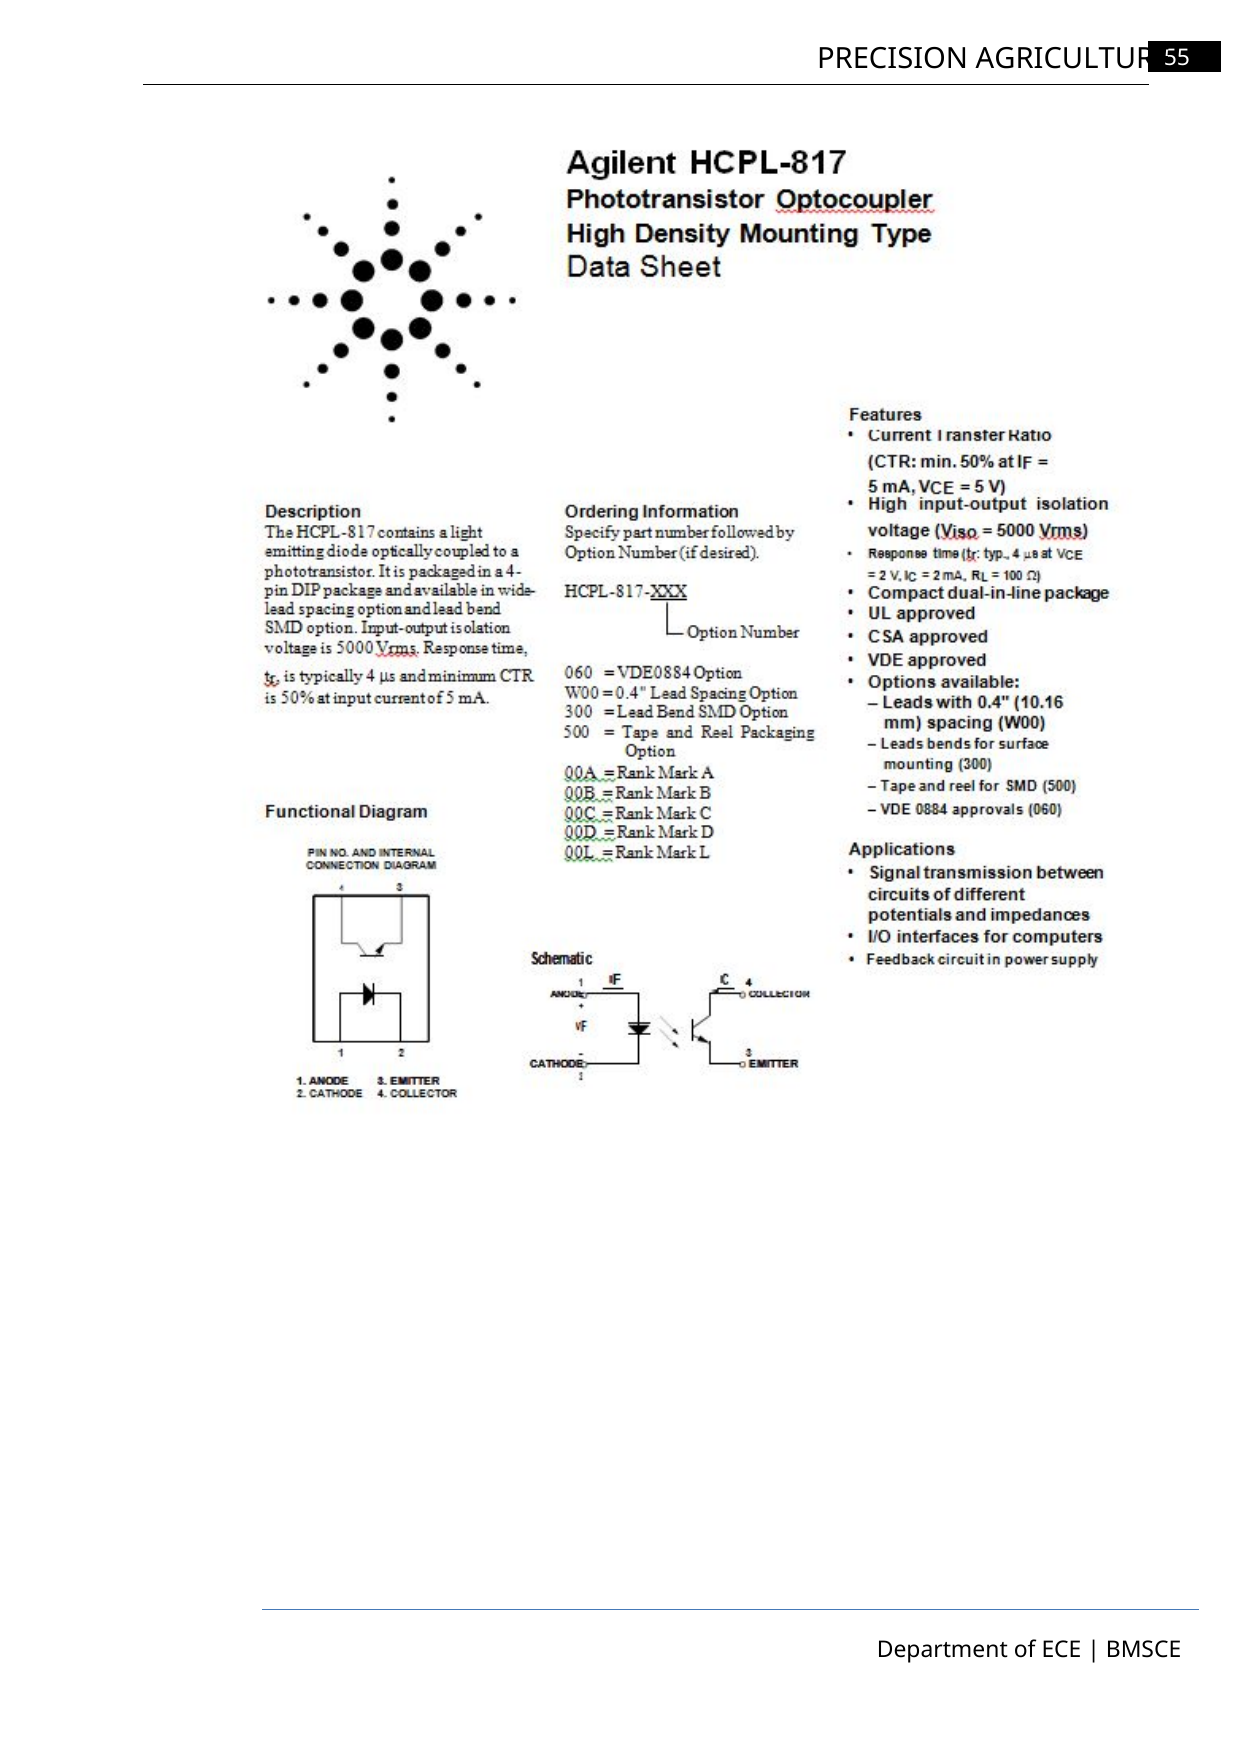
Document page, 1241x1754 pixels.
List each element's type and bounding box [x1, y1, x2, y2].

picture [192, 113, 1192, 1135]
